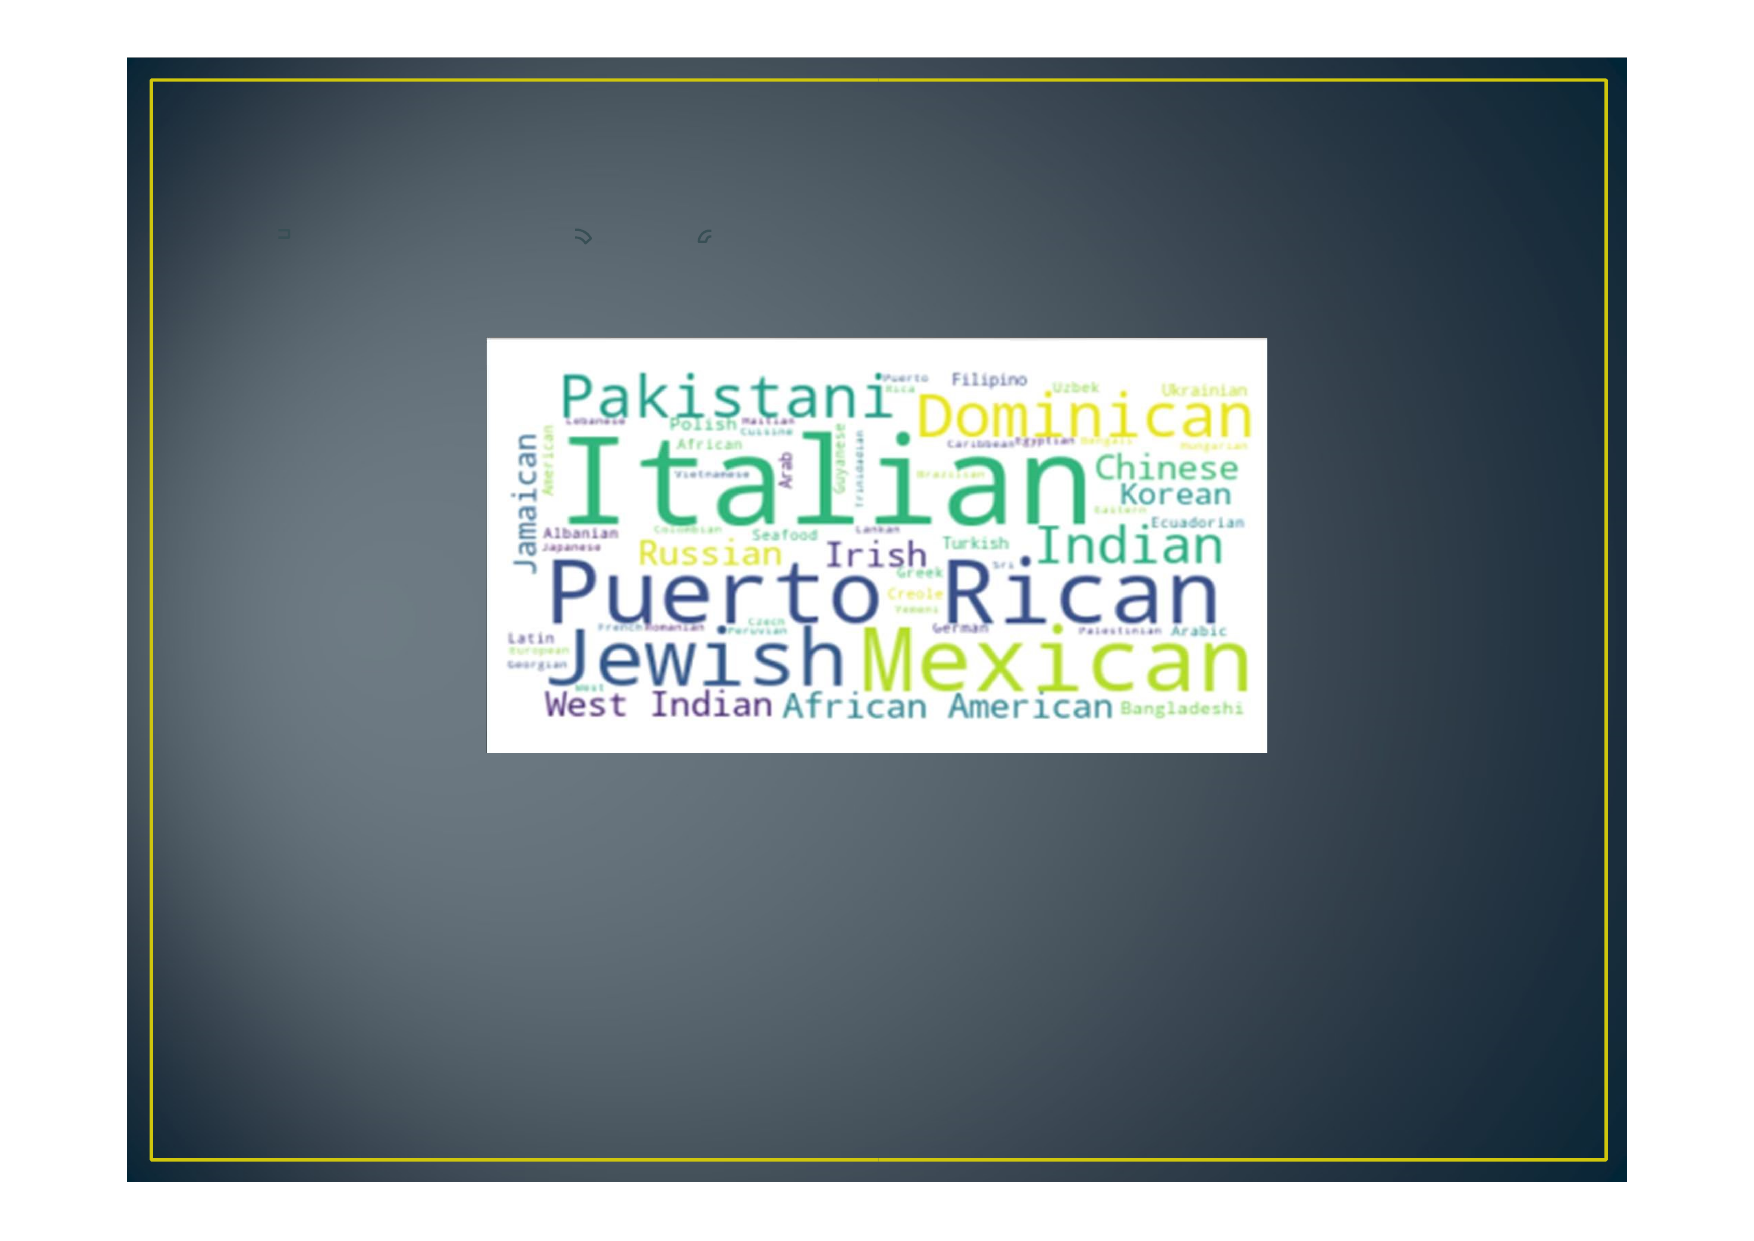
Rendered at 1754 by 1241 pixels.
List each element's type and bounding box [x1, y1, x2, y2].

picture [126, 57, 1627, 1182]
